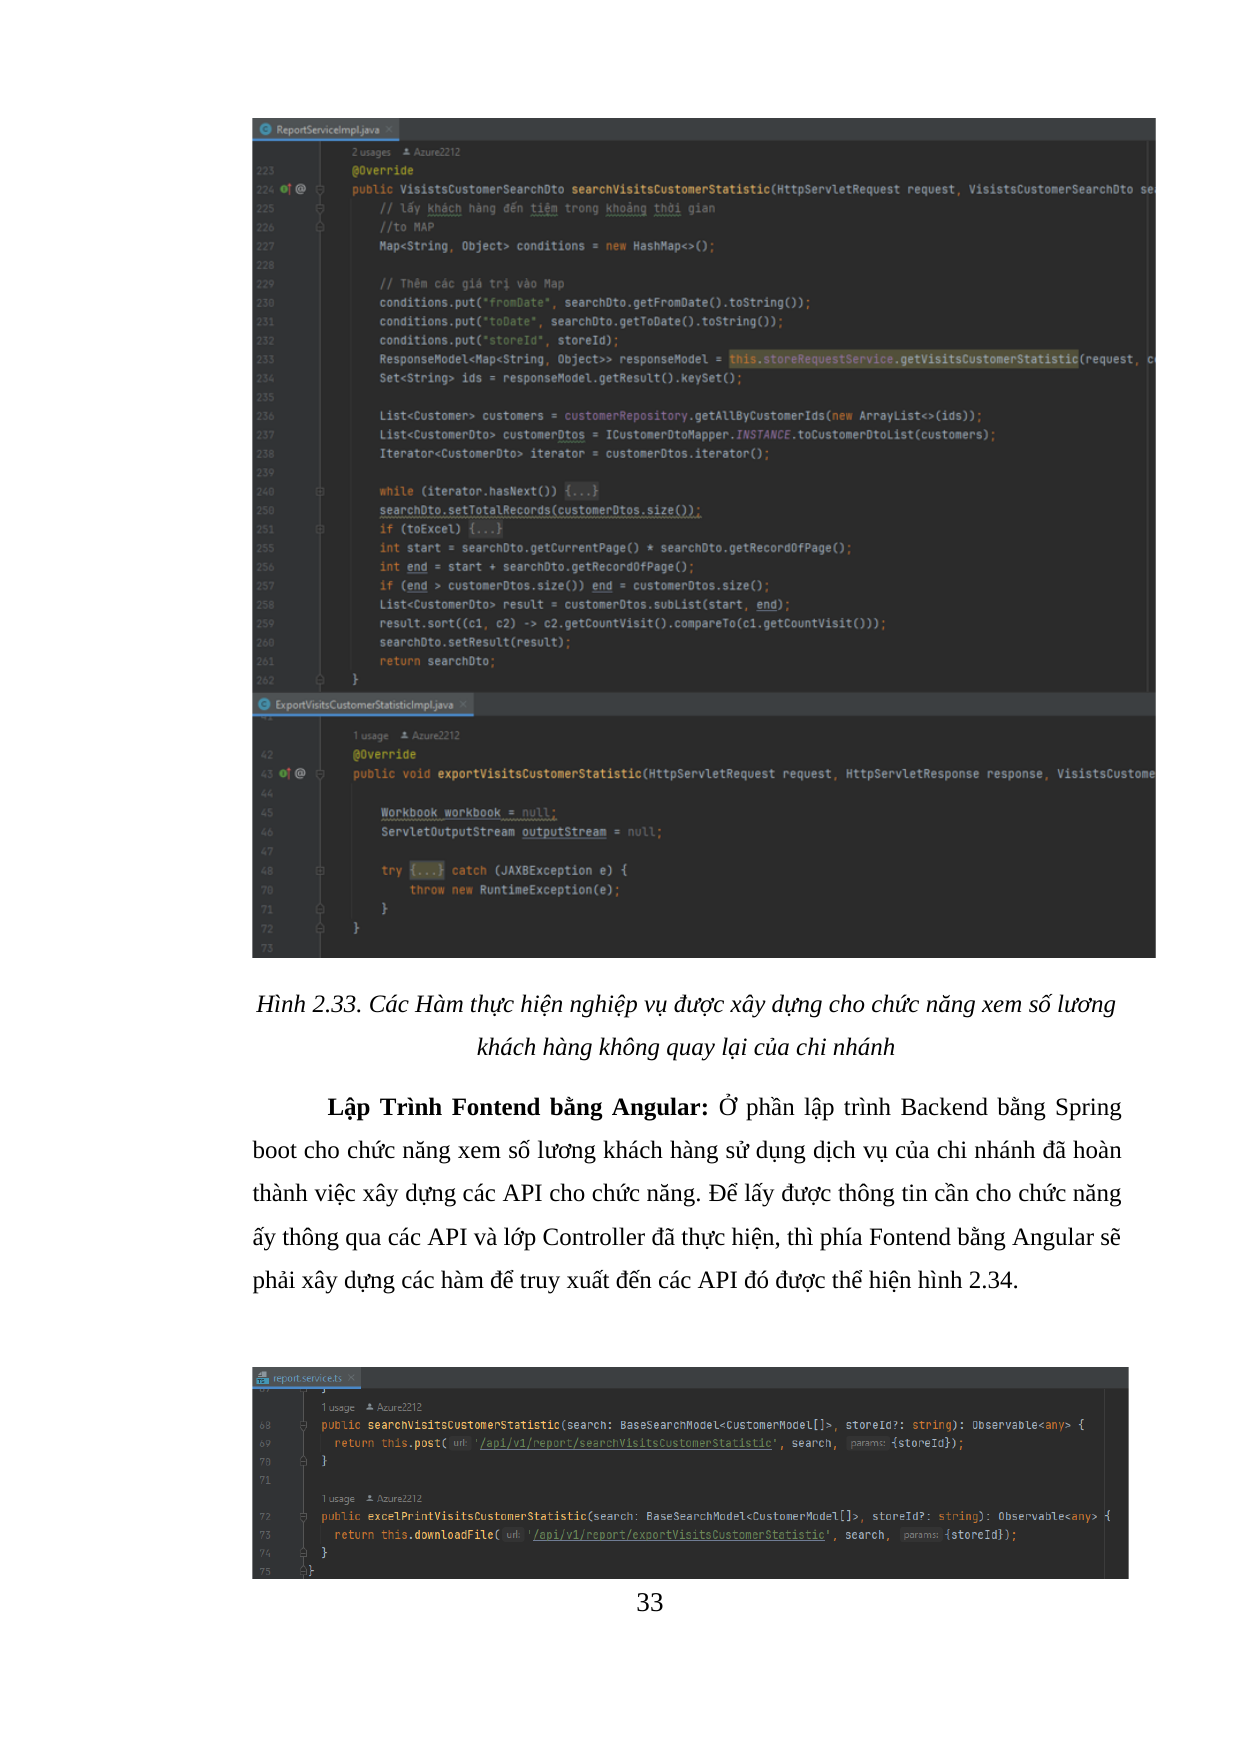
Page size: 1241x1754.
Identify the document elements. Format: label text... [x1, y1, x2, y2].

text Hình 2.33. Các Hàm thực hiện nghiệp vụ được xây dựng cho chức năng xem số lương khách hàng không quay lại của chi nhánh [252, 989, 1122, 1061]
picture [252, 1367, 1129, 1579]
text Lập Trình Fontend bằng Angular: Ở phần lập trình Backend bằng Spring boot cho chức năng xem số lương khách hàng sử dụng dịch vụ của chi nhánh đã hoàn thành việc xây dựng các API cho chức năng. Để lấy được thông tin cần cho chức năng ấy thông qua các API và lớp Controller đã thực hiện, thì phía Fontend bằng Angular sẽ phải xây dựng các hàm để truy xuất đến các API đó được thể hiện hình 2.34. [252, 1092, 1122, 1293]
picture [252, 118, 1157, 958]
